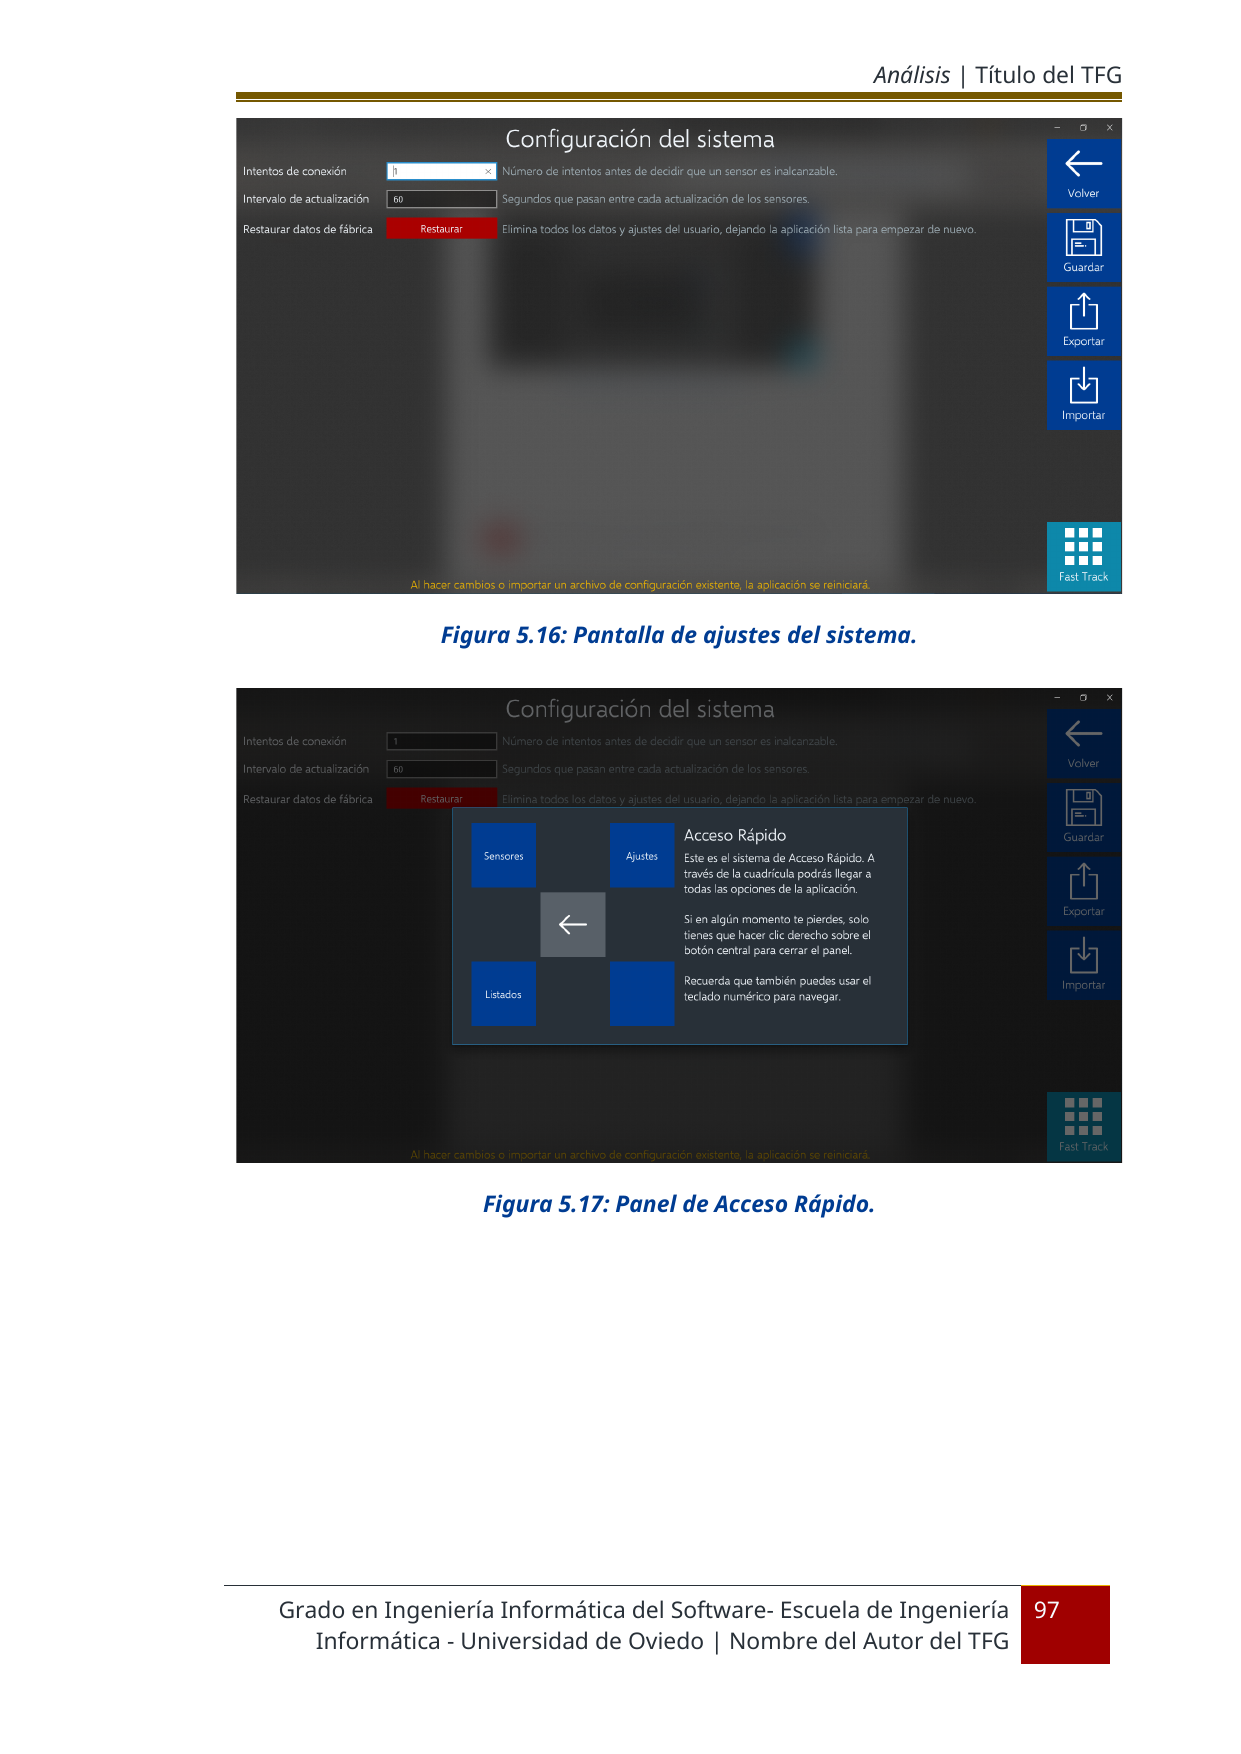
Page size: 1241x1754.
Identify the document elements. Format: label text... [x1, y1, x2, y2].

picture [236, 118, 1123, 594]
picture [236, 688, 1123, 1163]
text Figura 5.16: Pantalla de ajustes del sistema. [236, 619, 1122, 651]
text Figura 5.17: Panel de Acceso Rápido. [236, 1188, 1122, 1220]
